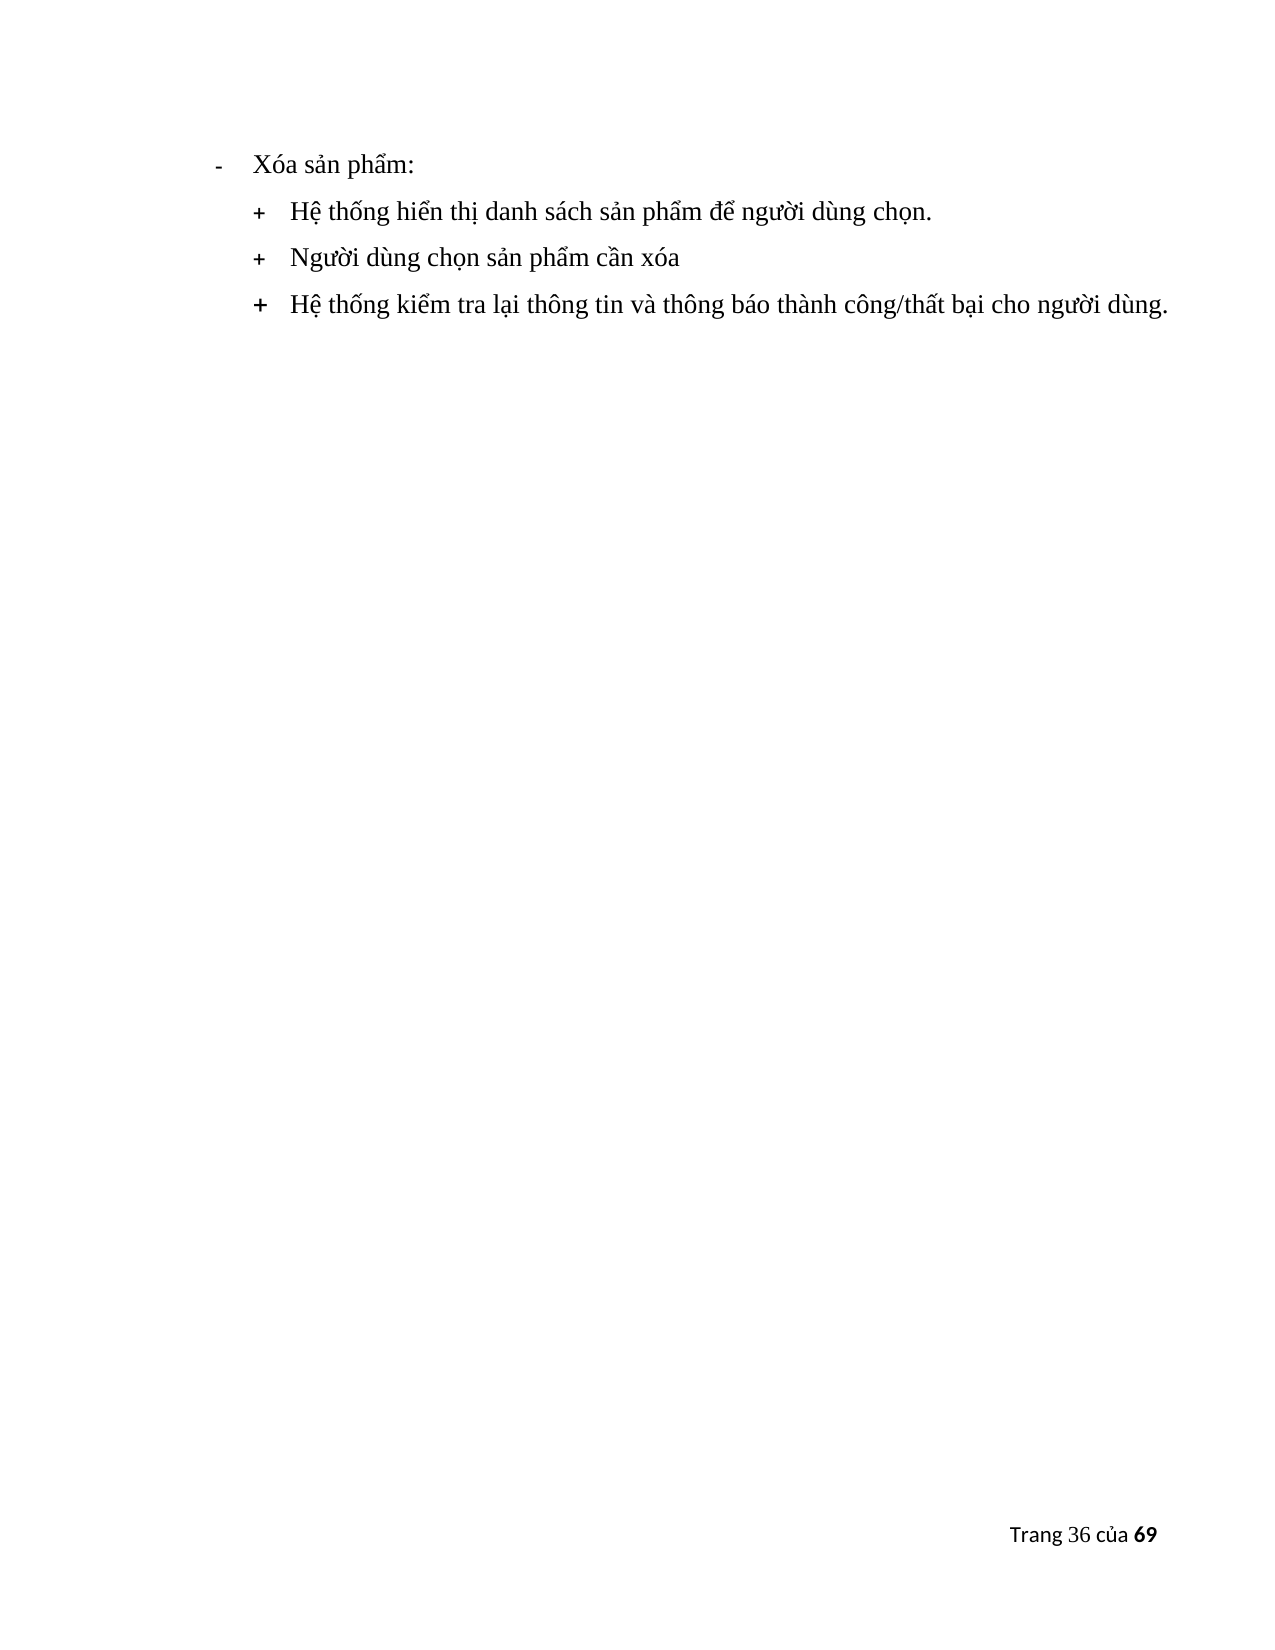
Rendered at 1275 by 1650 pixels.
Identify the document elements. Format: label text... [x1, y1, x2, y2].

list Xóa sản phẩm: [215, 148, 1185, 179]
list Hệ thống hiển thị danh sách sản phẩm để người dùng chọn. [252, 195, 1185, 226]
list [252, 288, 1185, 319]
list Người dùng chọn sản phẩm cần xóa [252, 241, 1185, 273]
